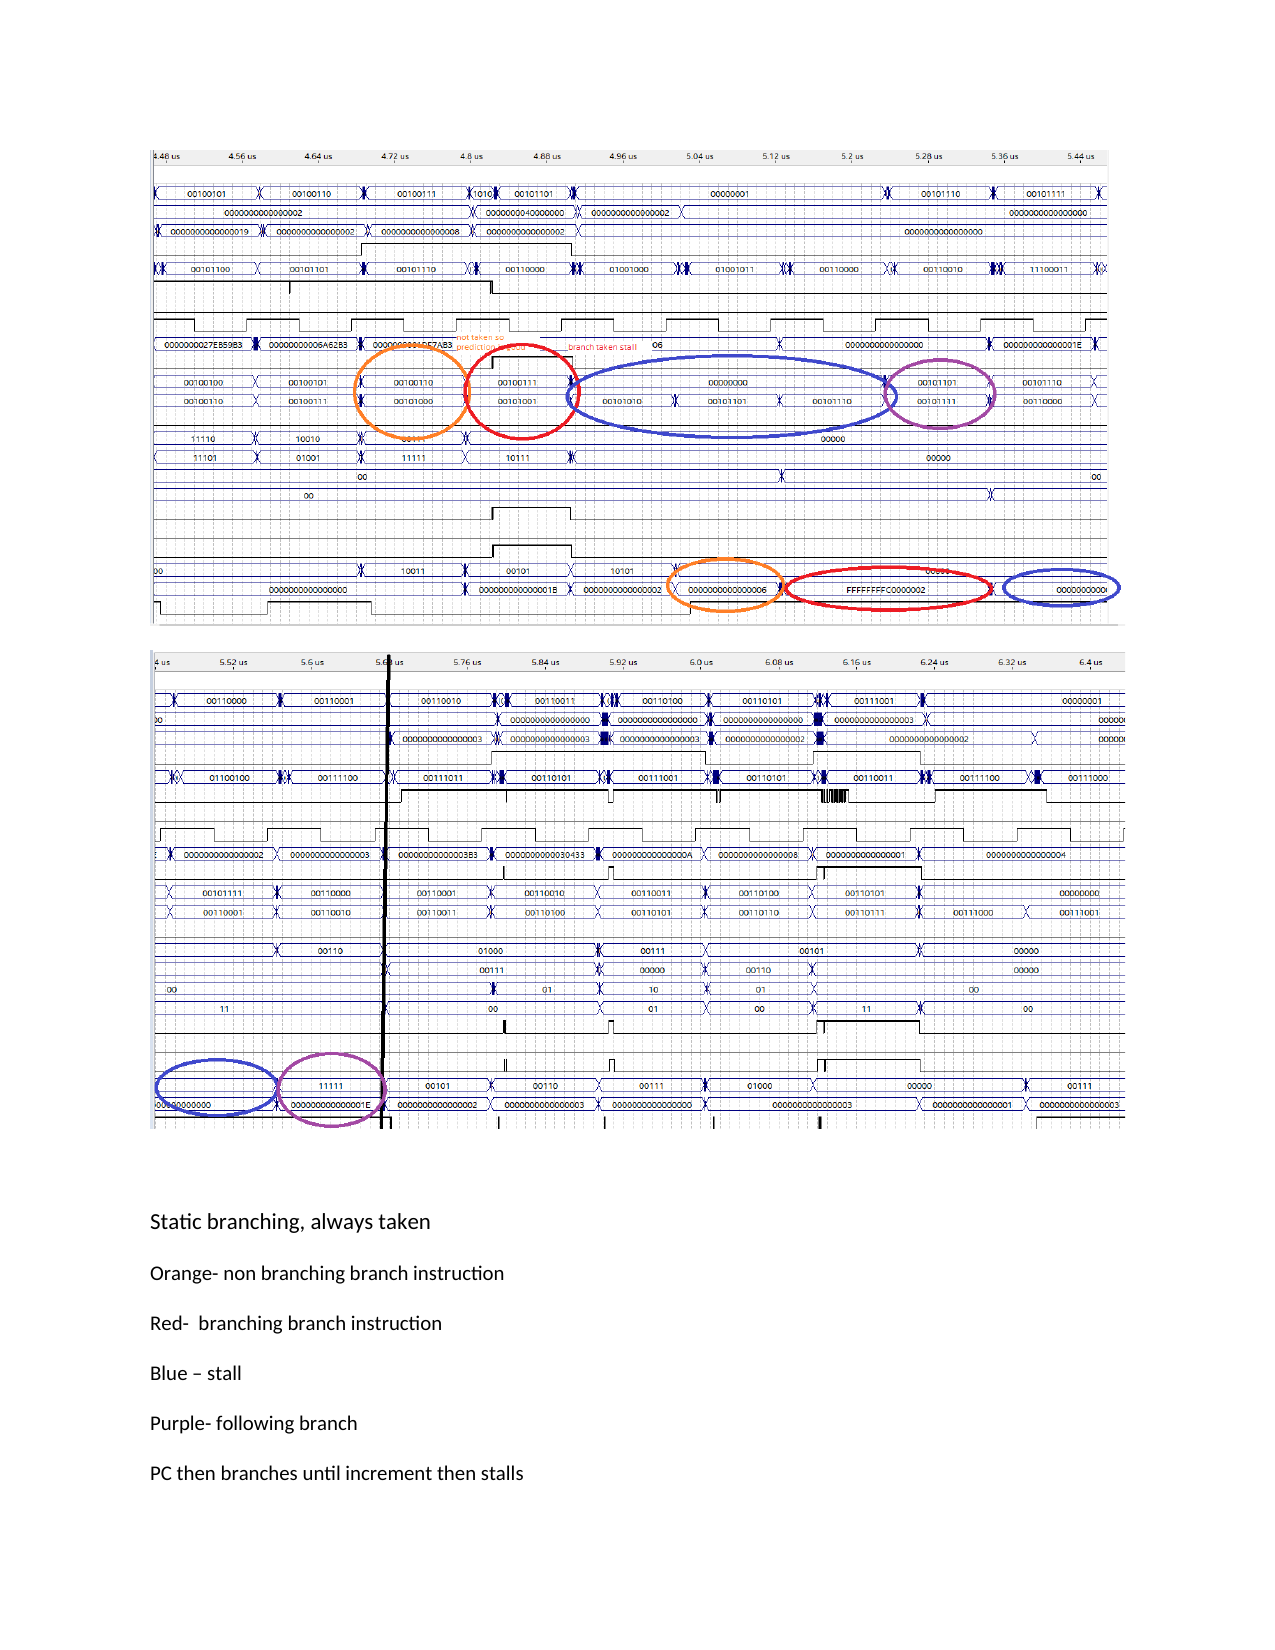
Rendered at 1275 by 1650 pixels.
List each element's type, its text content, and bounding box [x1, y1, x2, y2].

picture [150, 150, 1125, 626]
picture [150, 650, 1125, 1129]
text Blue – stall [150, 1360, 1125, 1385]
text Purple- following branch [150, 1410, 1125, 1435]
text Red- branching branch instruction [150, 1310, 1125, 1335]
text Static branching, always taken [150, 1207, 1125, 1235]
text PC then branches until increment then stalls [150, 1460, 1125, 1485]
text Orange- non branching branch instruction [150, 1260, 1125, 1285]
